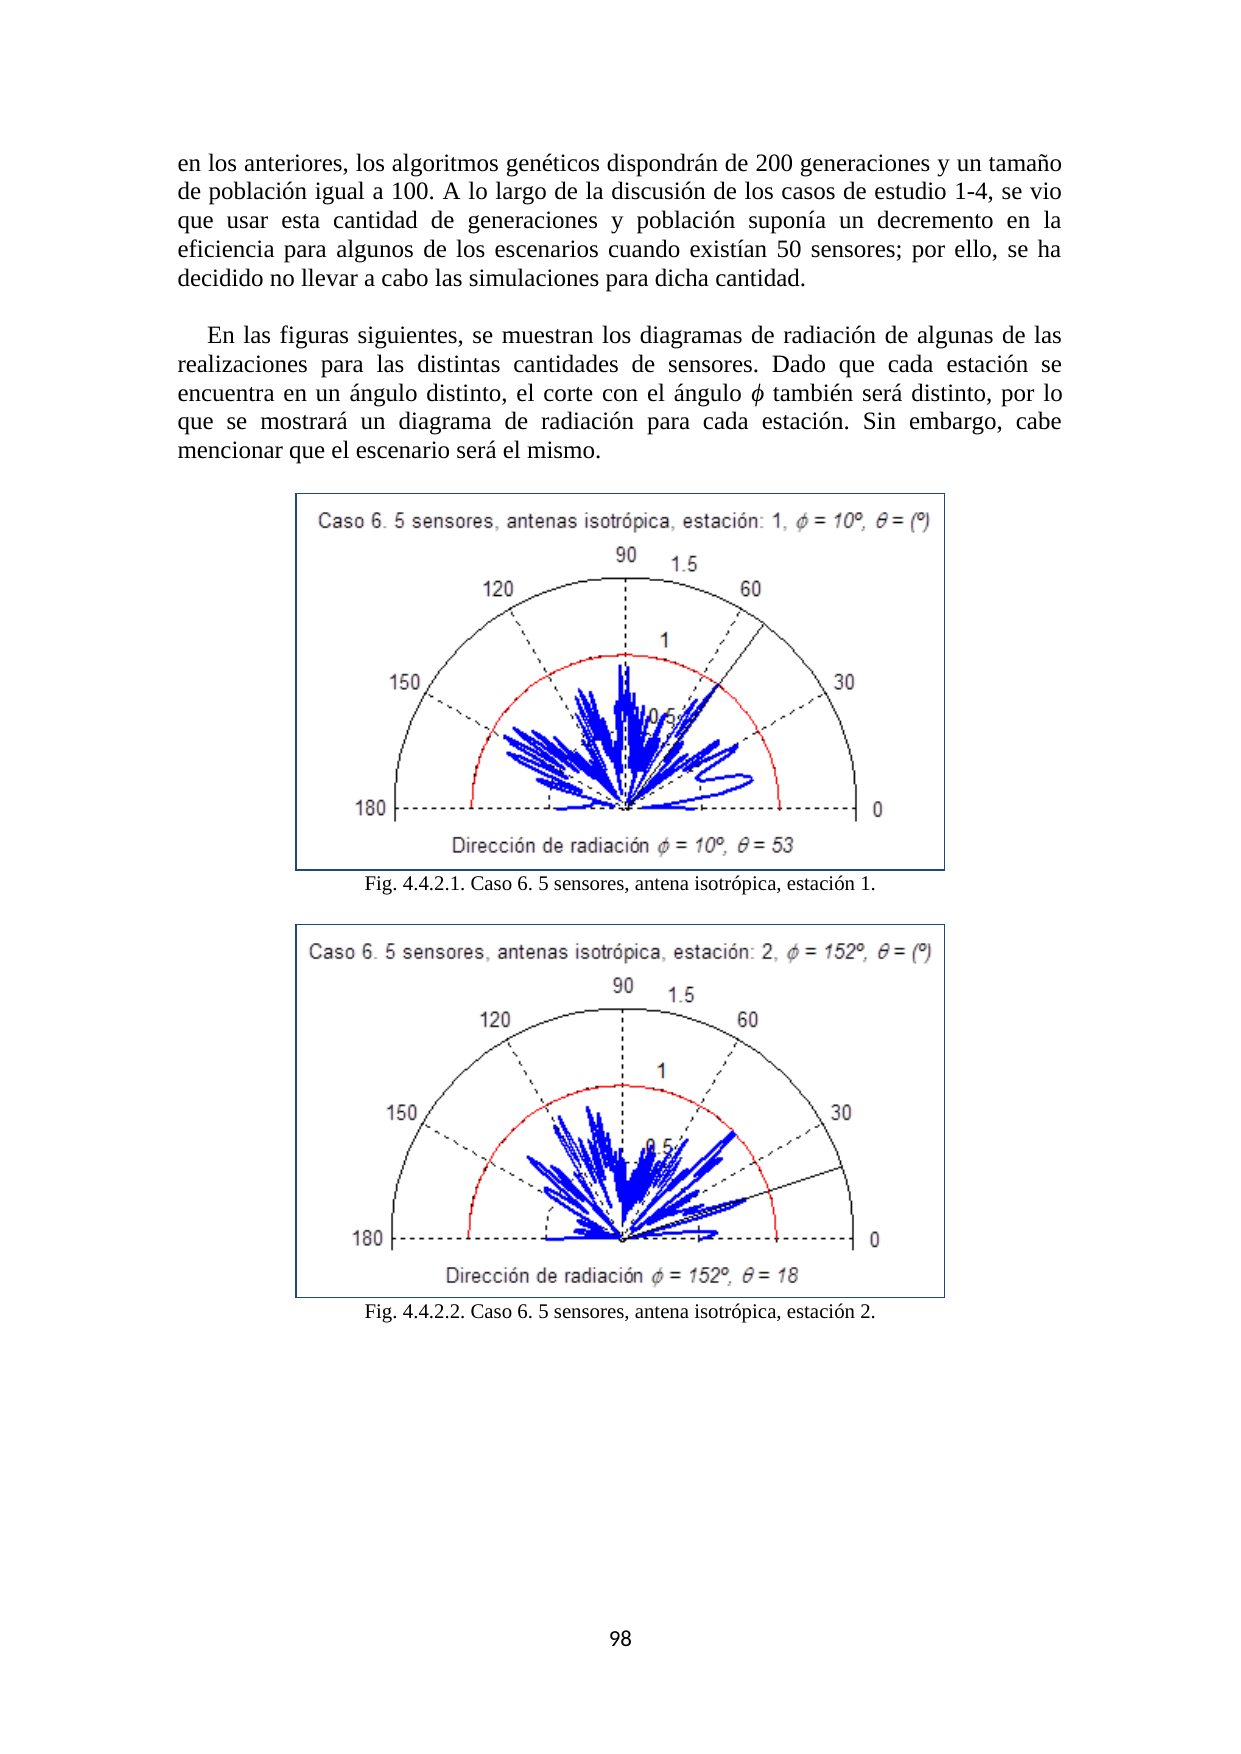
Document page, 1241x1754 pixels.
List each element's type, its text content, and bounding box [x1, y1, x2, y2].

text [177, 148, 1063, 291]
text Fig. 4.4.2.2. Caso 6. 5 sensores, antena isotrópica, estación 2. [177, 1298, 1063, 1323]
picture [297, 494, 944, 869]
picture [297, 925, 944, 1297]
text En las figuras siguientes, se muestran los diagramas de radiación de algunas de las realizaciones para las distintas cantidades de sensores. Dado que cada estación se encuentra en un ángulo distinto, el corte con el ángulo ϕ también será distinto, por lo que se mostrará un diagrama de radiación para cada estación. Sin embargo, cabe mencionar que el escenario será el mismo. [177, 320, 1063, 464]
text Fig. 4.4.2.1. Caso 6. 5 sensores, antena isotrópica, estación 1. [177, 871, 1063, 895]
